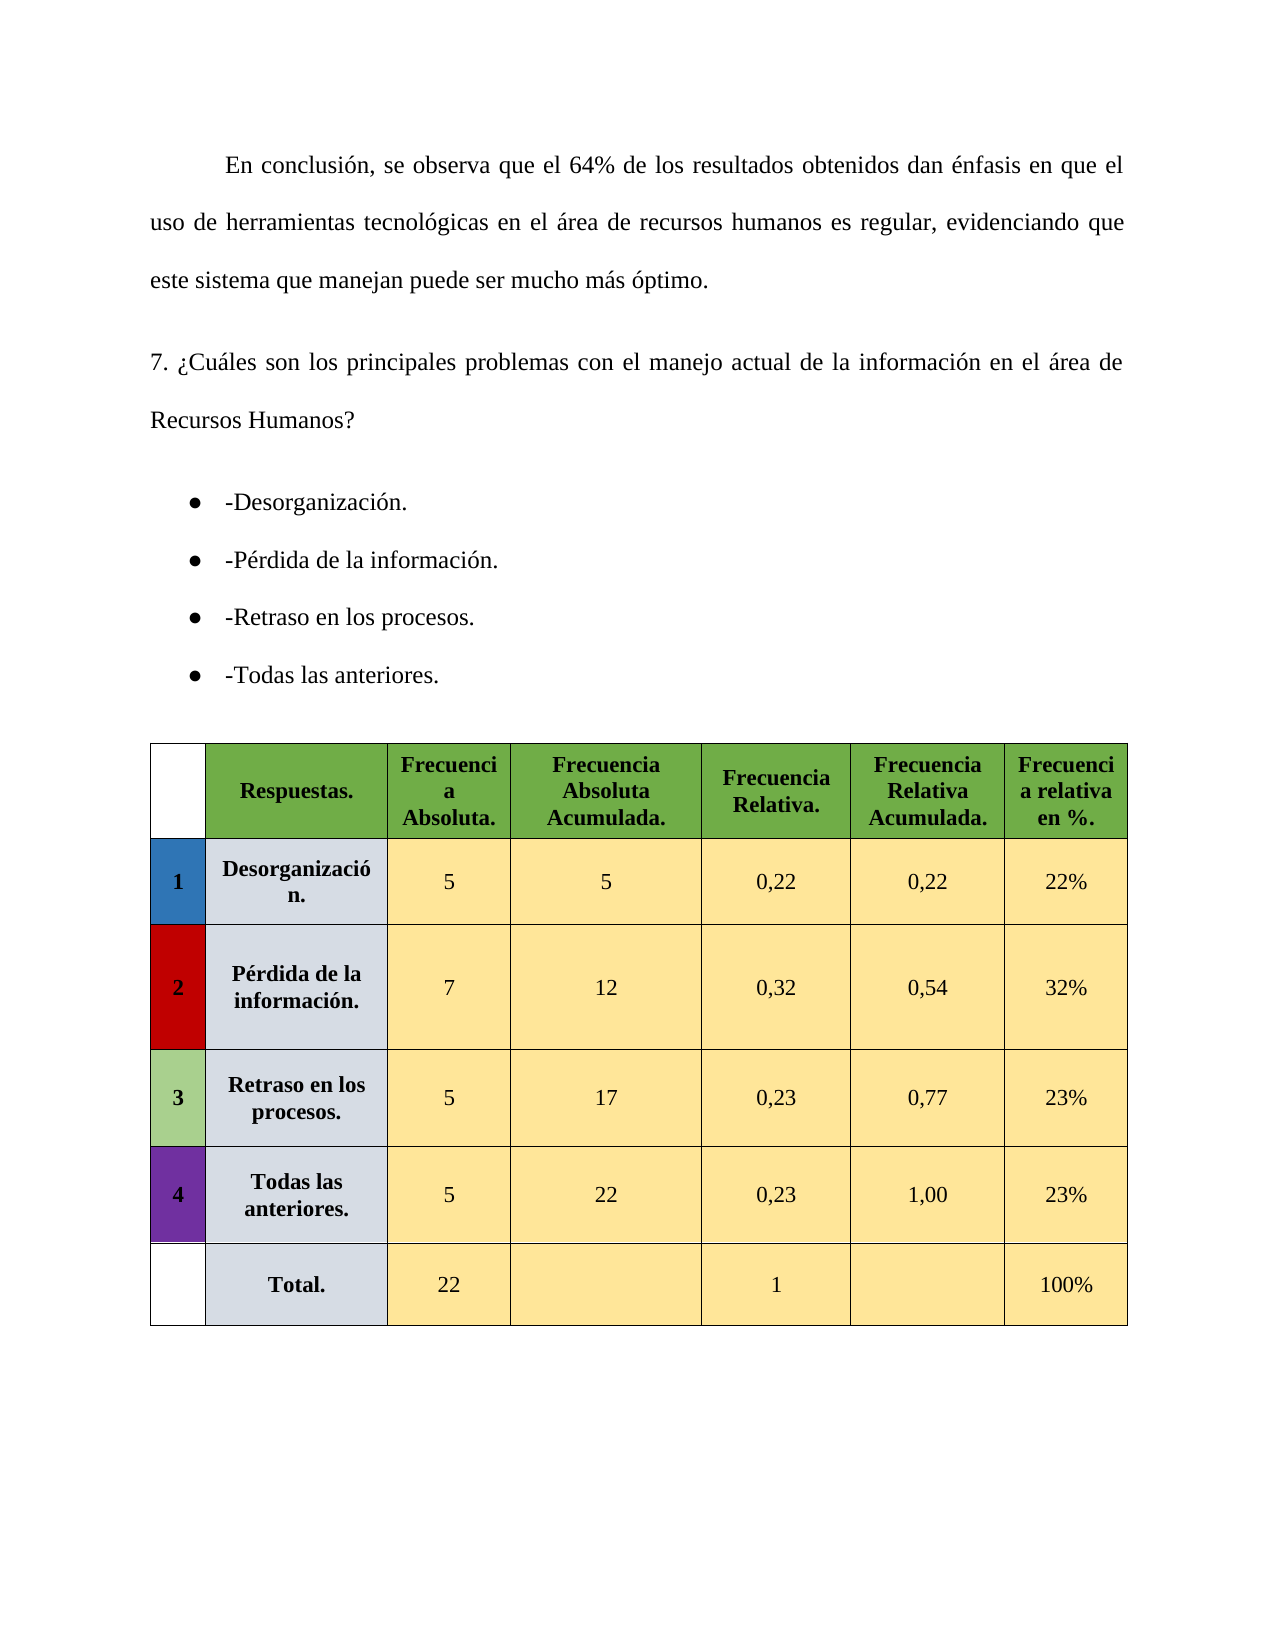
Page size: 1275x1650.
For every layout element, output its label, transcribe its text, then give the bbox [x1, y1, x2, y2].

table_header Frecuencia Absoluta Acumulada. [511, 744, 701, 838]
table_cell 0,54 [851, 925, 1004, 1049]
text 7. ¿Cuáles son los principales problemas con el manejo actual de la información en el área de Recursos Humanos? [150, 347, 1125, 434]
table_cell 5 [388, 1050, 510, 1146]
table_cell 1 [702, 1244, 850, 1325]
table_cell 23% [1005, 1147, 1127, 1242]
table_header Frecuencia Absoluta. [388, 744, 510, 838]
text En conclusión, se observa que el 64% de los resultados obtenidos dan énfasis en que el uso de herramientas tecnológicas en el área de recursos humanos es regular, evidenciando que este sistema que manejan puede ser mucho más óptimo. [150, 150, 1125, 294]
table_cell [851, 1244, 1004, 1325]
table_header Respuestas. [206, 744, 387, 838]
table_cell 5 [388, 839, 510, 924]
table_cell 22 [388, 1244, 510, 1325]
table_cell 4 [151, 1147, 205, 1242]
table_cell Desorganización. [206, 839, 387, 924]
table_cell 7 [388, 925, 510, 1049]
table_cell Retraso en los procesos. [206, 1050, 387, 1146]
table_cell 22% [1005, 839, 1127, 924]
list -Pérdida de la información. [187, 545, 1125, 574]
table_header Frecuencia relativa en %. [1005, 744, 1127, 838]
table_cell Pérdida de la información. [206, 925, 387, 1049]
table_cell 22 [511, 1147, 701, 1242]
table_cell 0,22 [702, 839, 850, 924]
table_header Frecuencia Relativa. [702, 744, 850, 838]
table_cell 5 [511, 839, 701, 924]
table_cell 23% [1005, 1050, 1127, 1146]
table_cell [511, 1244, 701, 1325]
table_cell 0,77 [851, 1050, 1004, 1146]
table_cell 32% [1005, 925, 1127, 1049]
table_cell Total. [206, 1244, 387, 1325]
table_cell 0,32 [702, 925, 850, 1049]
table_cell 0,22 [851, 839, 1004, 924]
table_header Frecuencia Relativa Acumulada. [851, 744, 1004, 838]
table_cell 3 [151, 1050, 205, 1146]
table_cell 0,23 [702, 1050, 850, 1146]
list -Desorganización. [187, 487, 1125, 516]
list -Retraso en los procesos. [187, 602, 1125, 631]
table_cell Todas las anteriores. [206, 1147, 387, 1242]
table_cell 2 [151, 925, 205, 1049]
list -Todas las anteriores. [187, 660, 1125, 689]
table_cell 17 [511, 1050, 701, 1146]
table_cell 1,00 [851, 1147, 1004, 1242]
table_cell 12 [511, 925, 701, 1049]
table_cell 1 [151, 839, 205, 924]
table_header [151, 744, 205, 838]
table_cell 0,23 [702, 1147, 850, 1242]
table_cell 5 [388, 1147, 510, 1242]
table_cell 100% [1005, 1244, 1127, 1325]
table_cell [151, 1244, 205, 1325]
